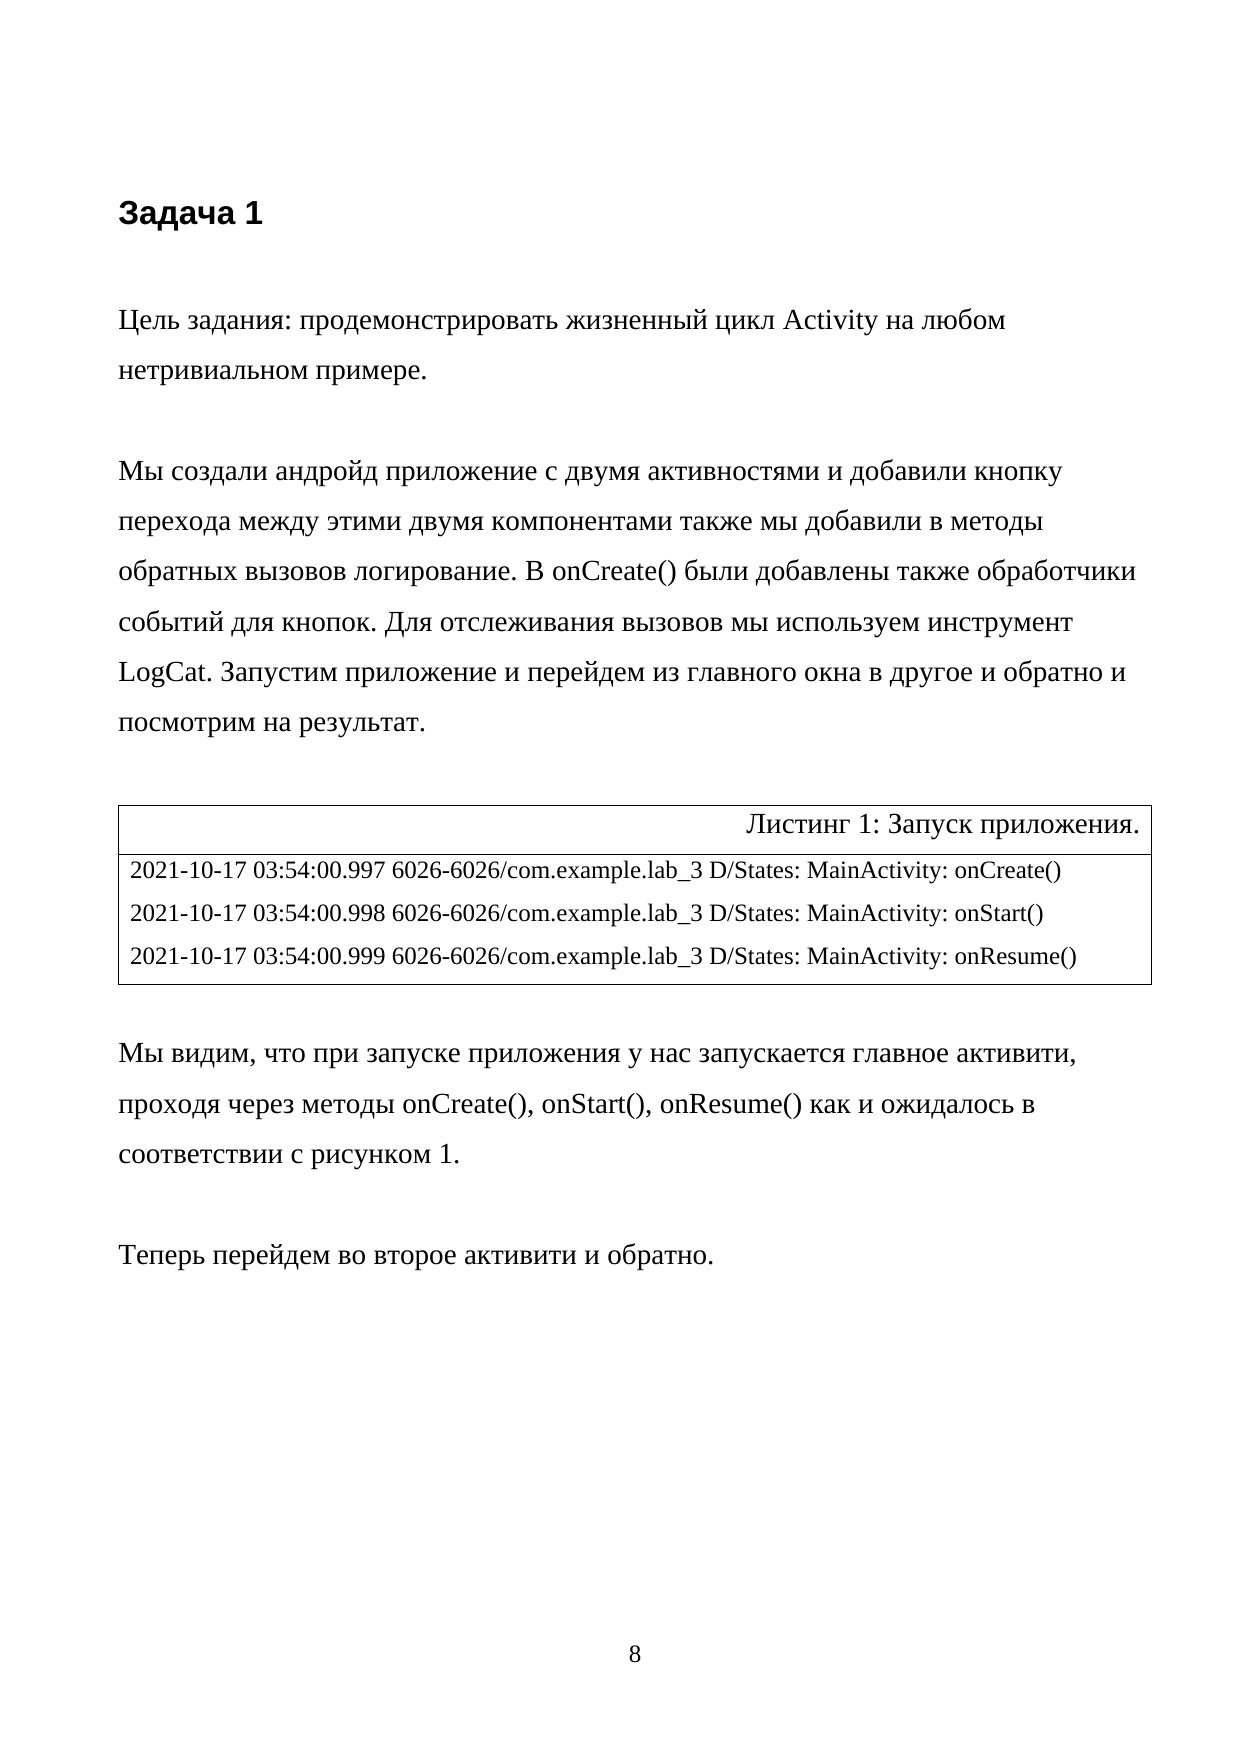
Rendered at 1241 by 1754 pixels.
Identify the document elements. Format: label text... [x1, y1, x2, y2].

text Мы видим, что при запуске приложения у нас запускается главное активити, проходя через методы onCreate(), onStart(), onResume() как и ожидалось в соответствии с рисунком 1. [118, 1036, 1152, 1170]
subtitle Задача 1 [118, 193, 1152, 232]
text Мы создали андройд приложение с двумя активностями и добавили кнопку перехода между этими двумя компонентами также мы добавили в методы обратных вызовов логирование. В onCreate() были добавлены также обработчики событий для кнопок. Для отслеживания вызовов мы используем инструмент LogCat. Запустим приложение и перейдем из главного окна в другое и обратно и посмотрим на результат. [118, 453, 1152, 738]
text Цель задания: продемонстрировать жизненный цикл Activity на любом нетривиальном примере. [118, 302, 1152, 386]
table_cell 2021-10-17 03:54:00.997 6026-6026/com.example.lab_3 D/States: MainActivity: onCreate() 2021-10-17 03:54:00.998 6026-6026/com.example.lab_3 D/States: MainActivity: onStart() 2021-10-17 03:54:00.999 6026-6026/com.example.lab_3 D/States: MainActivity: onResume() [119, 855, 1151, 984]
text Теперь перейдем во второе активити и обратно. [118, 1237, 1152, 1270]
table_header Листинг 1: Запуск приложения. [119, 806, 1151, 854]
